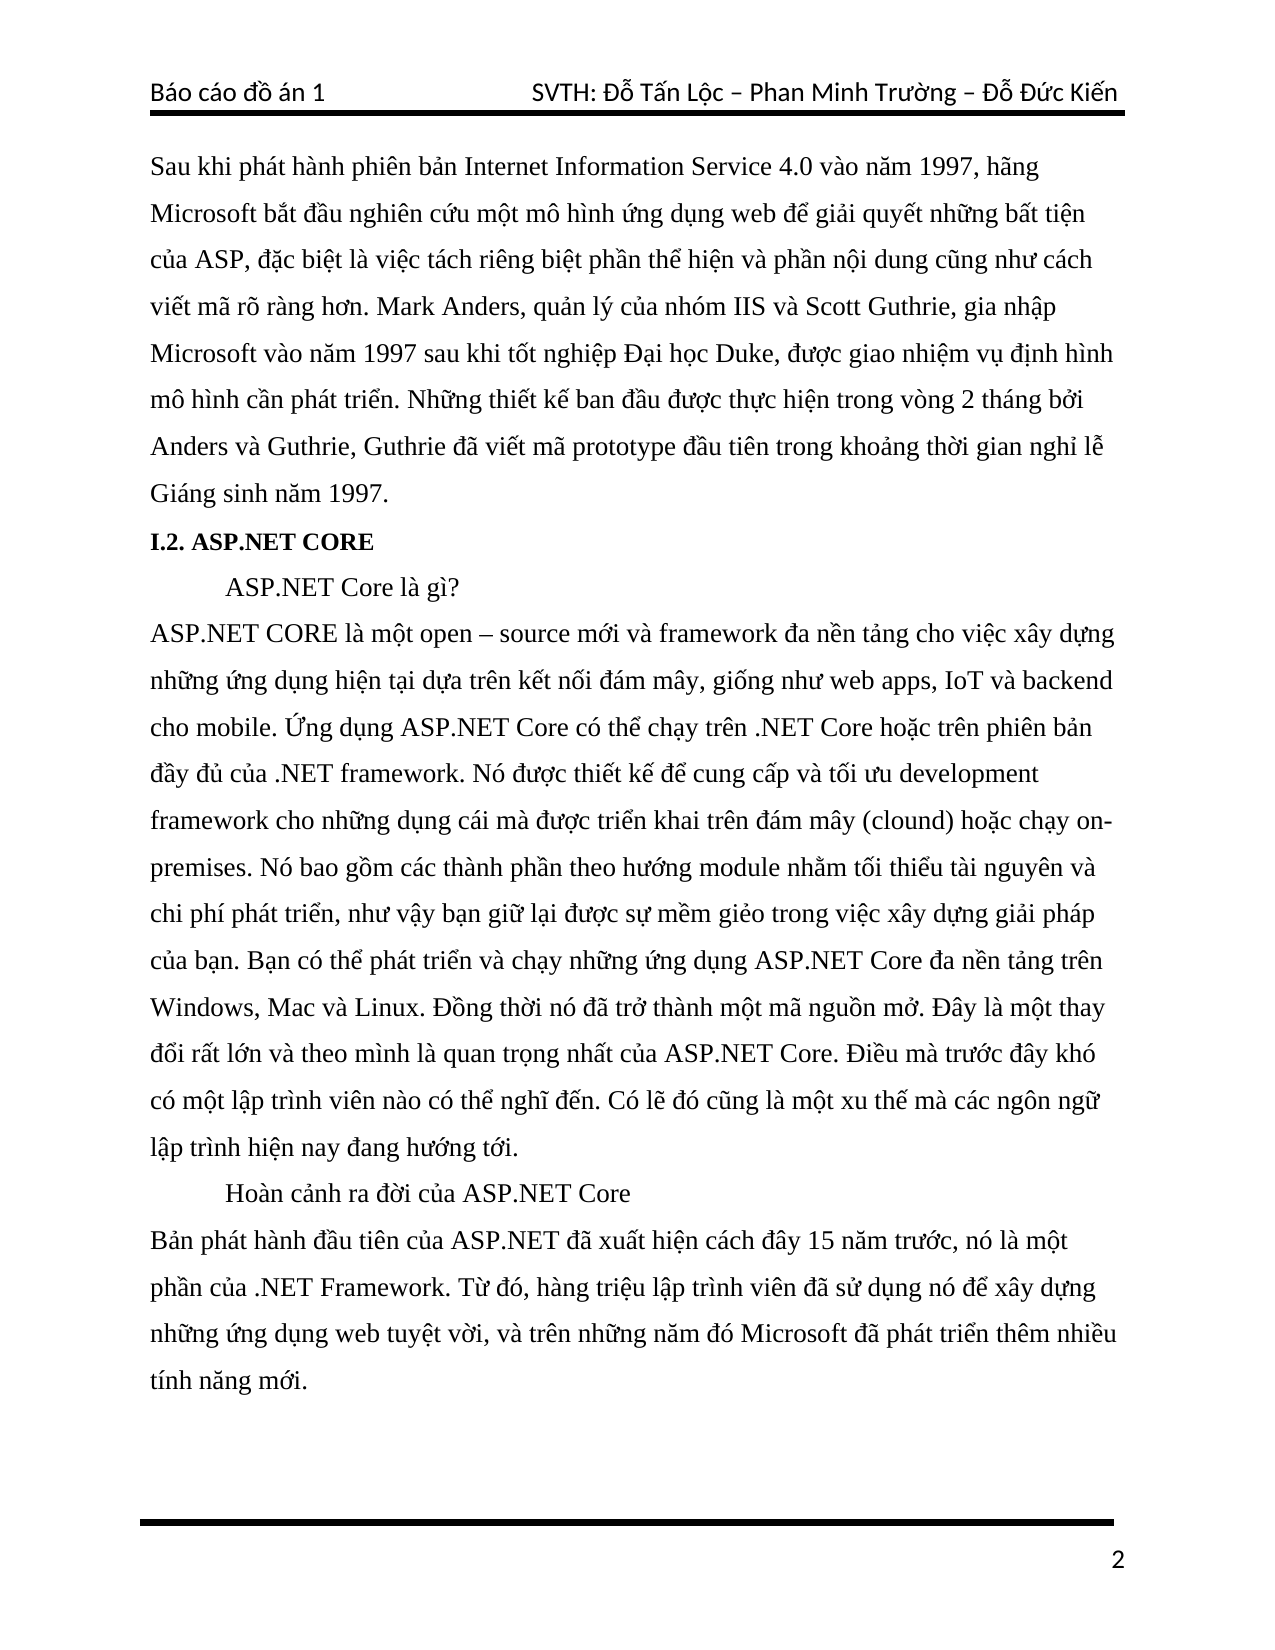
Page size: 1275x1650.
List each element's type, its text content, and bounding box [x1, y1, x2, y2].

text Hoàn cảnh ra đời của ASP.NET Core [150, 1177, 1125, 1208]
text Sau khi phát hành phiên bản Internet Information Service 4.0 vào năm 1997, hãng Microsoft bắt đầu nghiên cứu một mô hình ứng dụng web để giải quyết những bất tiện của ASP, đặc biệt là việc tách riêng biệt phần thể hiện và phần nội dung cũng như cách viết mã rõ ràng hơn. Mark Anders, quản lý của nhóm IIS và Scott Guthrie, gia nhập Microsoft vào năm 1997 sau khi tốt nghiệp Đại học Duke, được giao nhiệm vụ định hình mô hình cần phát triển. Những thiết kế ban đầu được thực hiện trong vòng 2 tháng bởi Anders và Guthrie, Guthrie đã viết mã prototype đầu tiên trong khoảng thời gian nghỉ lễ Giáng sinh năm 1997. [150, 150, 1125, 508]
text ASP.NET CORE là một open – source mới và framework đa nền tảng cho việc xây dựng những ứng dụng hiện tại dựa trên kết nối đám mây, giống như web apps, IoT và backend cho mobile. Ứng dụng ASP.NET Core có thể chạy trên .NET Core hoặc trên phiên bản đầy đủ của .NET framework. Nó được thiết kế để cung cấp và tối ưu development framework cho những dụng cái mà được triển khai trên đám mây (clound) hoặc chạy on-premises. Nó bao gồm các thành phần theo hướng module nhằm tối thiểu tài nguyên và chi phí phát triển, như vậy bạn giữ lại được sự mềm giẻo trong việc xây dựng giải pháp của bạn. Bạn có thể phát triển và chạy những ứng dụng ASP.NET Core đa nền tảng trên Windows, Mac và Linux. Đồng thời nó đã trở thành một mã nguồn mở. Đây là một thay đổi rất lớn và theo mình là quan trọng nhất của ASP.NET Core. Điều mà trước đây khó có một lập trình viên nào có thể nghĩ đến. Có lẽ đó cũng là một xu thế mà các ngôn ngữ lập trình hiện nay đang hướng tới. [150, 617, 1125, 1162]
text Bản phát hành đầu tiên của ASP.NET đã xuất hiện cách đây 15 năm trước, nó là một phần của .NET Framework. Từ đó, hàng triệu lập trình viên đã sử dụng nó để xây dựng những ứng dụng web tuyệt vời, và trên những năm đó Microsoft đã phát triển thêm nhiều tính năng mới. [150, 1224, 1125, 1395]
subtitle ASP.NET CORE [150, 527, 1125, 556]
text ASP.NET Core là gì? [150, 571, 1125, 602]
